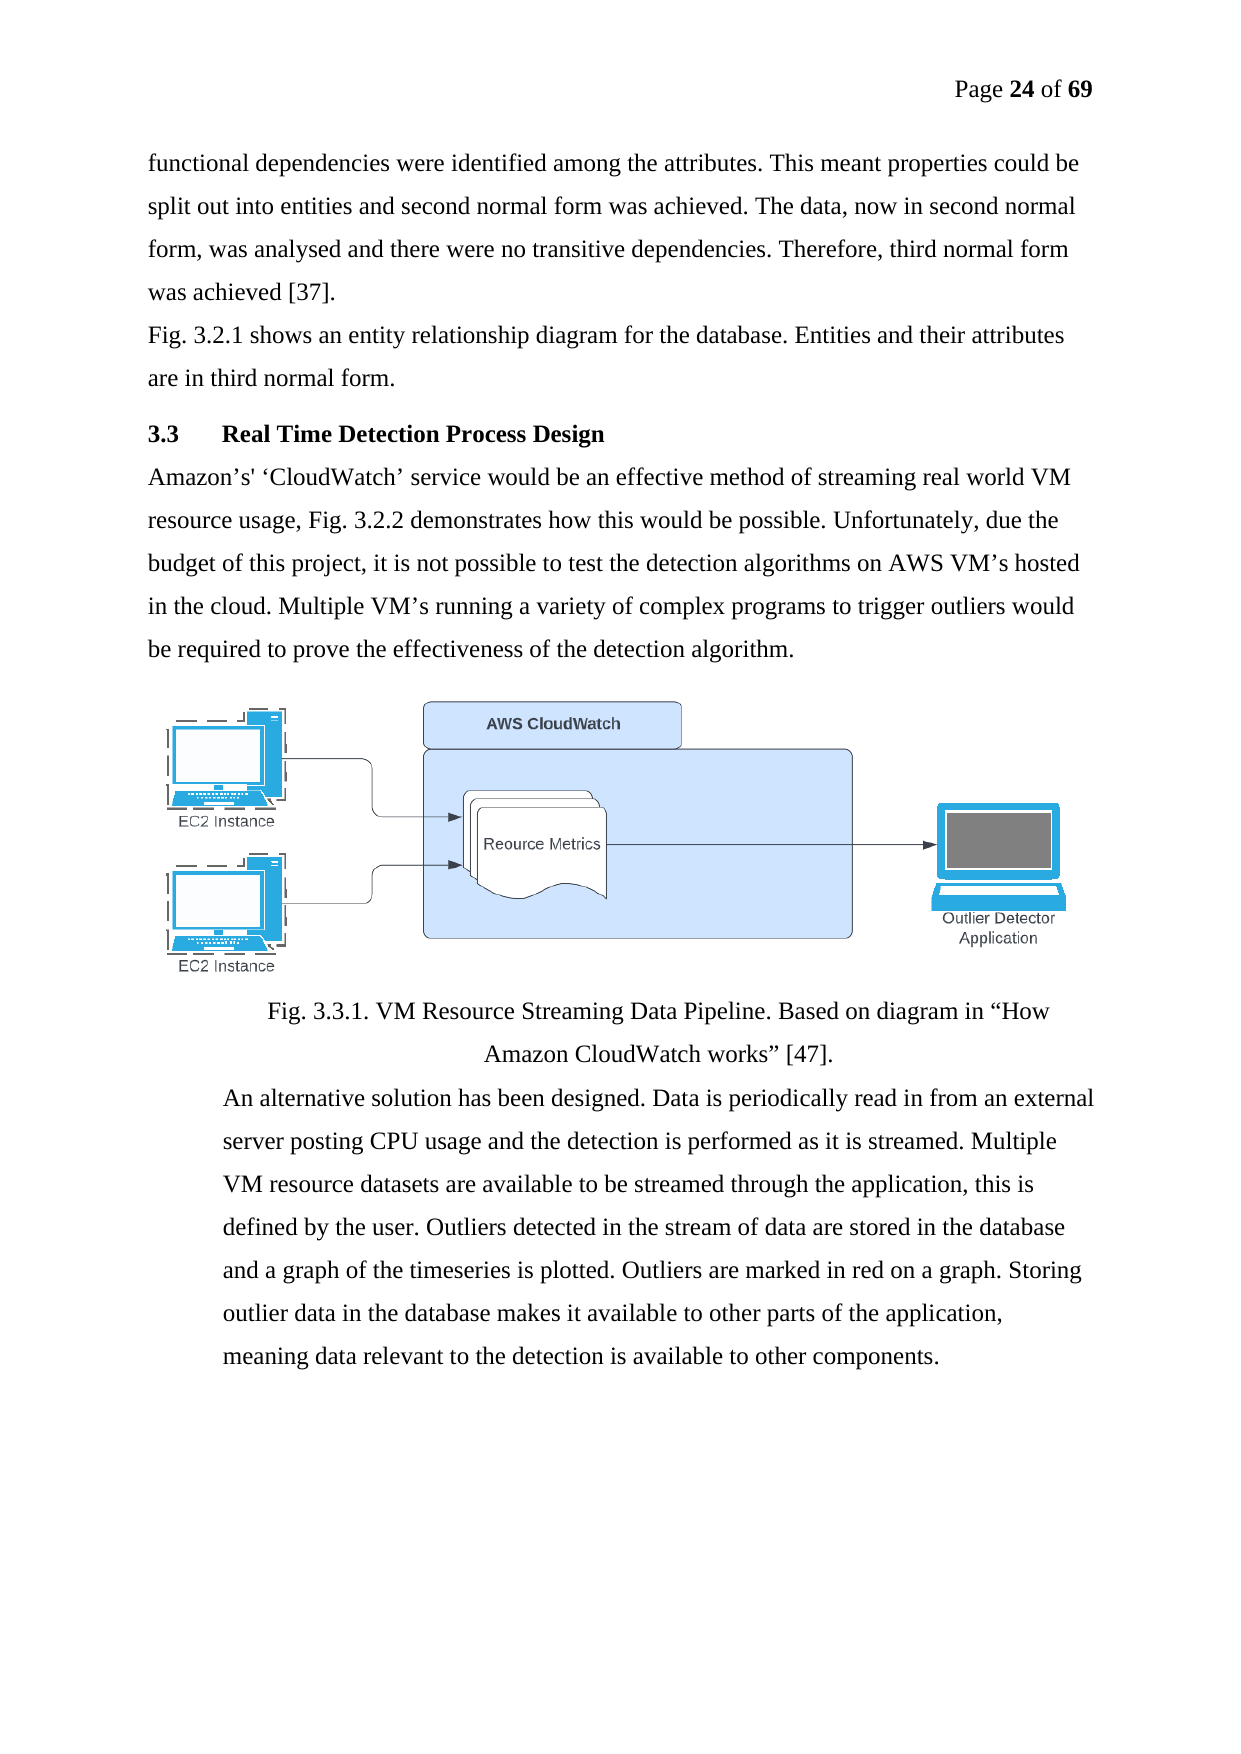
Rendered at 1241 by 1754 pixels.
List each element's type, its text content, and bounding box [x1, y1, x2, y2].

text Amazon’s' ‘CloudWatch’ service would be an effective method of streaming real world VM resource usage, Fig. 3.2.2 demonstrates how this would be possible. Unfortunately, due the budget of this project, it is not possible to test the detection algorithms on AWS VM’s hosted in the cloud. Multiple VM’s running a variety of complex programs to trigger outliers would be required to prove the effectiveness of the detection algorithm. [148, 462, 1092, 663]
text Fig. 3.2.1 shows an entity relationship diagram for the database. Entities and their attributes are in third normal form. [148, 320, 1092, 392]
picture [147, 677, 1087, 982]
text Real Time Detection Process Design [148, 419, 1092, 448]
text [148, 148, 1092, 306]
text Fig. 3.3.1. VM Resource Streaming Data Pipeline. Based on diagram in “How Amazon CloudWatch works” [47]. [223, 996, 1094, 1068]
text An alternative solution has been designed. Data is periodically read in from an external server posting CPU usage and the detection is performed as it is streamed. Multiple VM resource datasets are available to be streamed through the application, this is defined by the user. Outliers detected in the stream of data are stored in the database and a graph of the timeseries is plotted. Outliers are marked in red on a graph. Storing outlier data in the database makes it available to other parts of the application, meaning data relevant to the detection is available to other components. [223, 1083, 1094, 1370]
